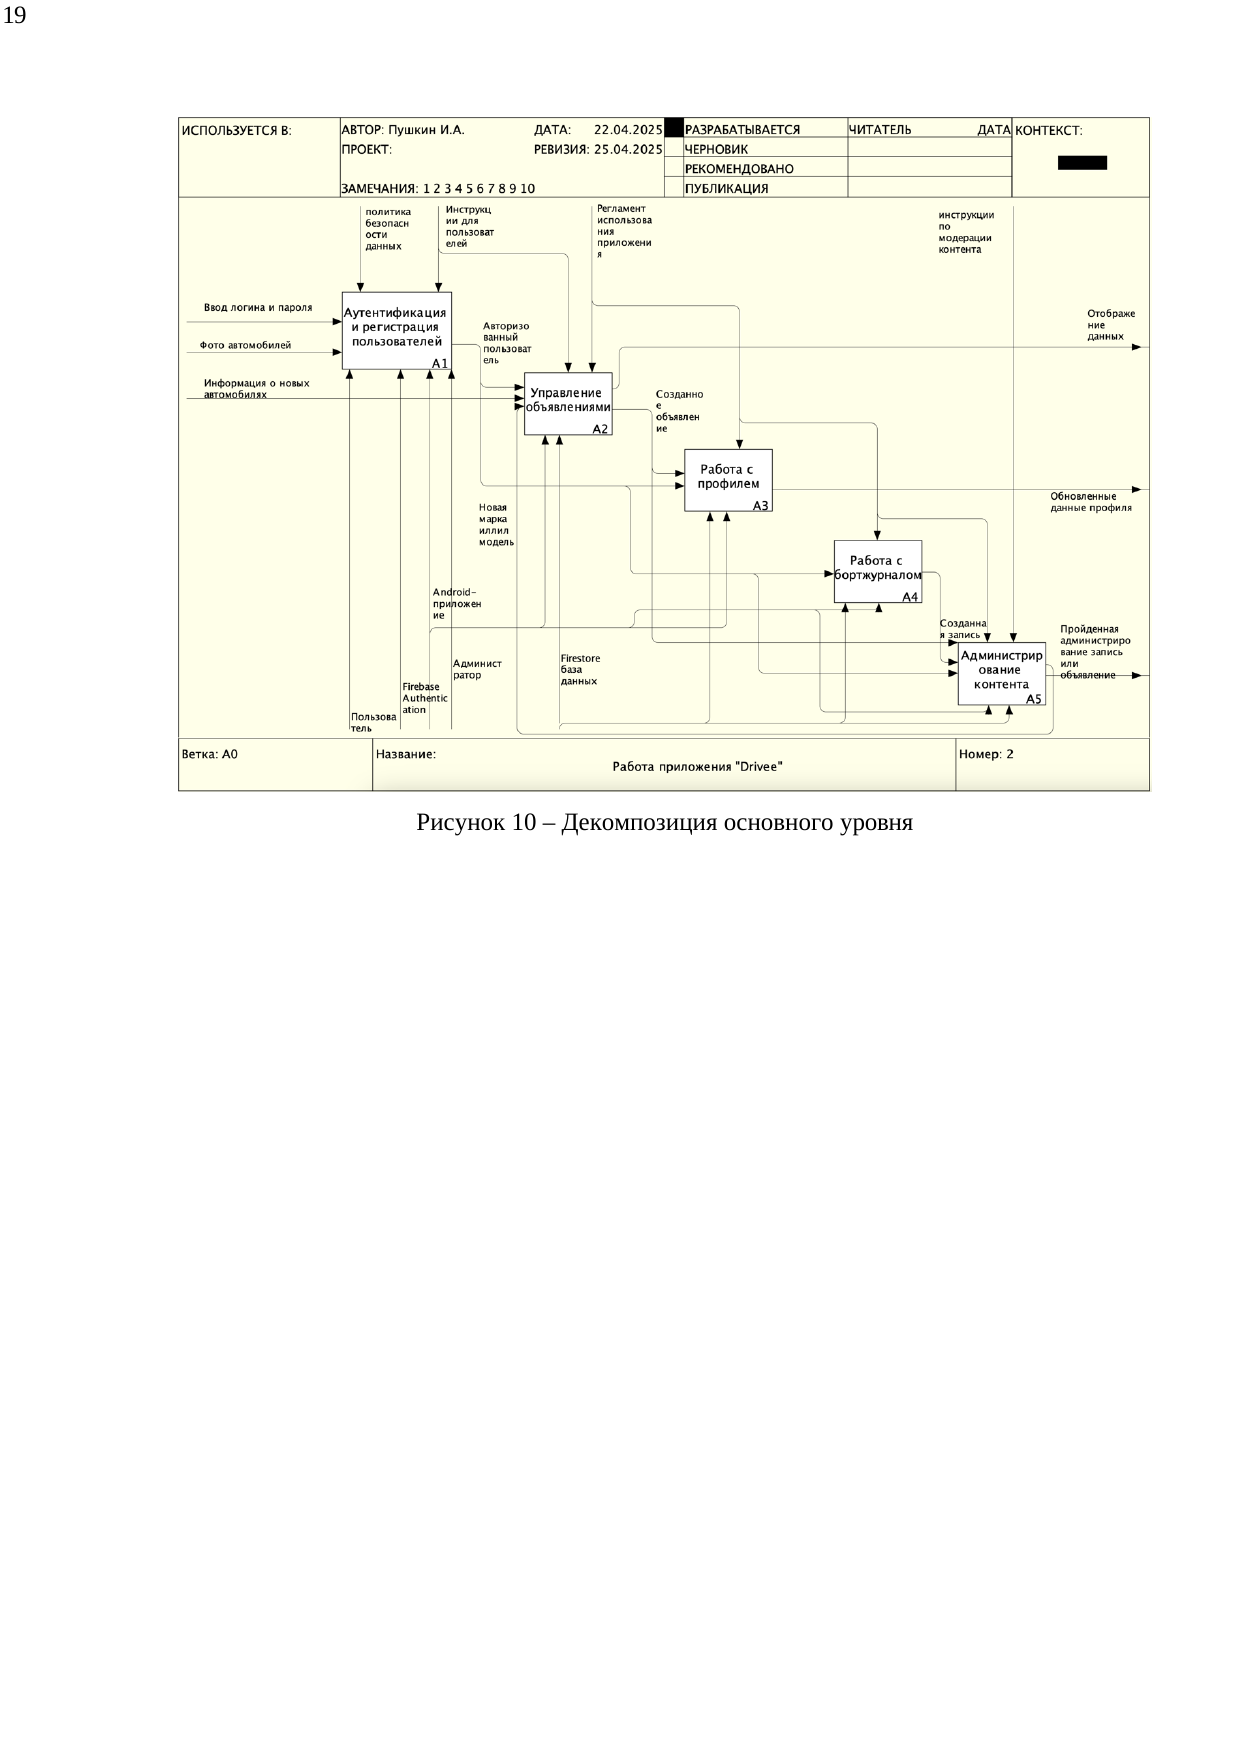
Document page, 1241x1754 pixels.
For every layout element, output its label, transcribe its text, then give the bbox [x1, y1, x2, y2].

text Рисунок 10 – Декомпозиция основного уровня [201, 807, 1129, 836]
picture [177, 116, 1152, 792]
